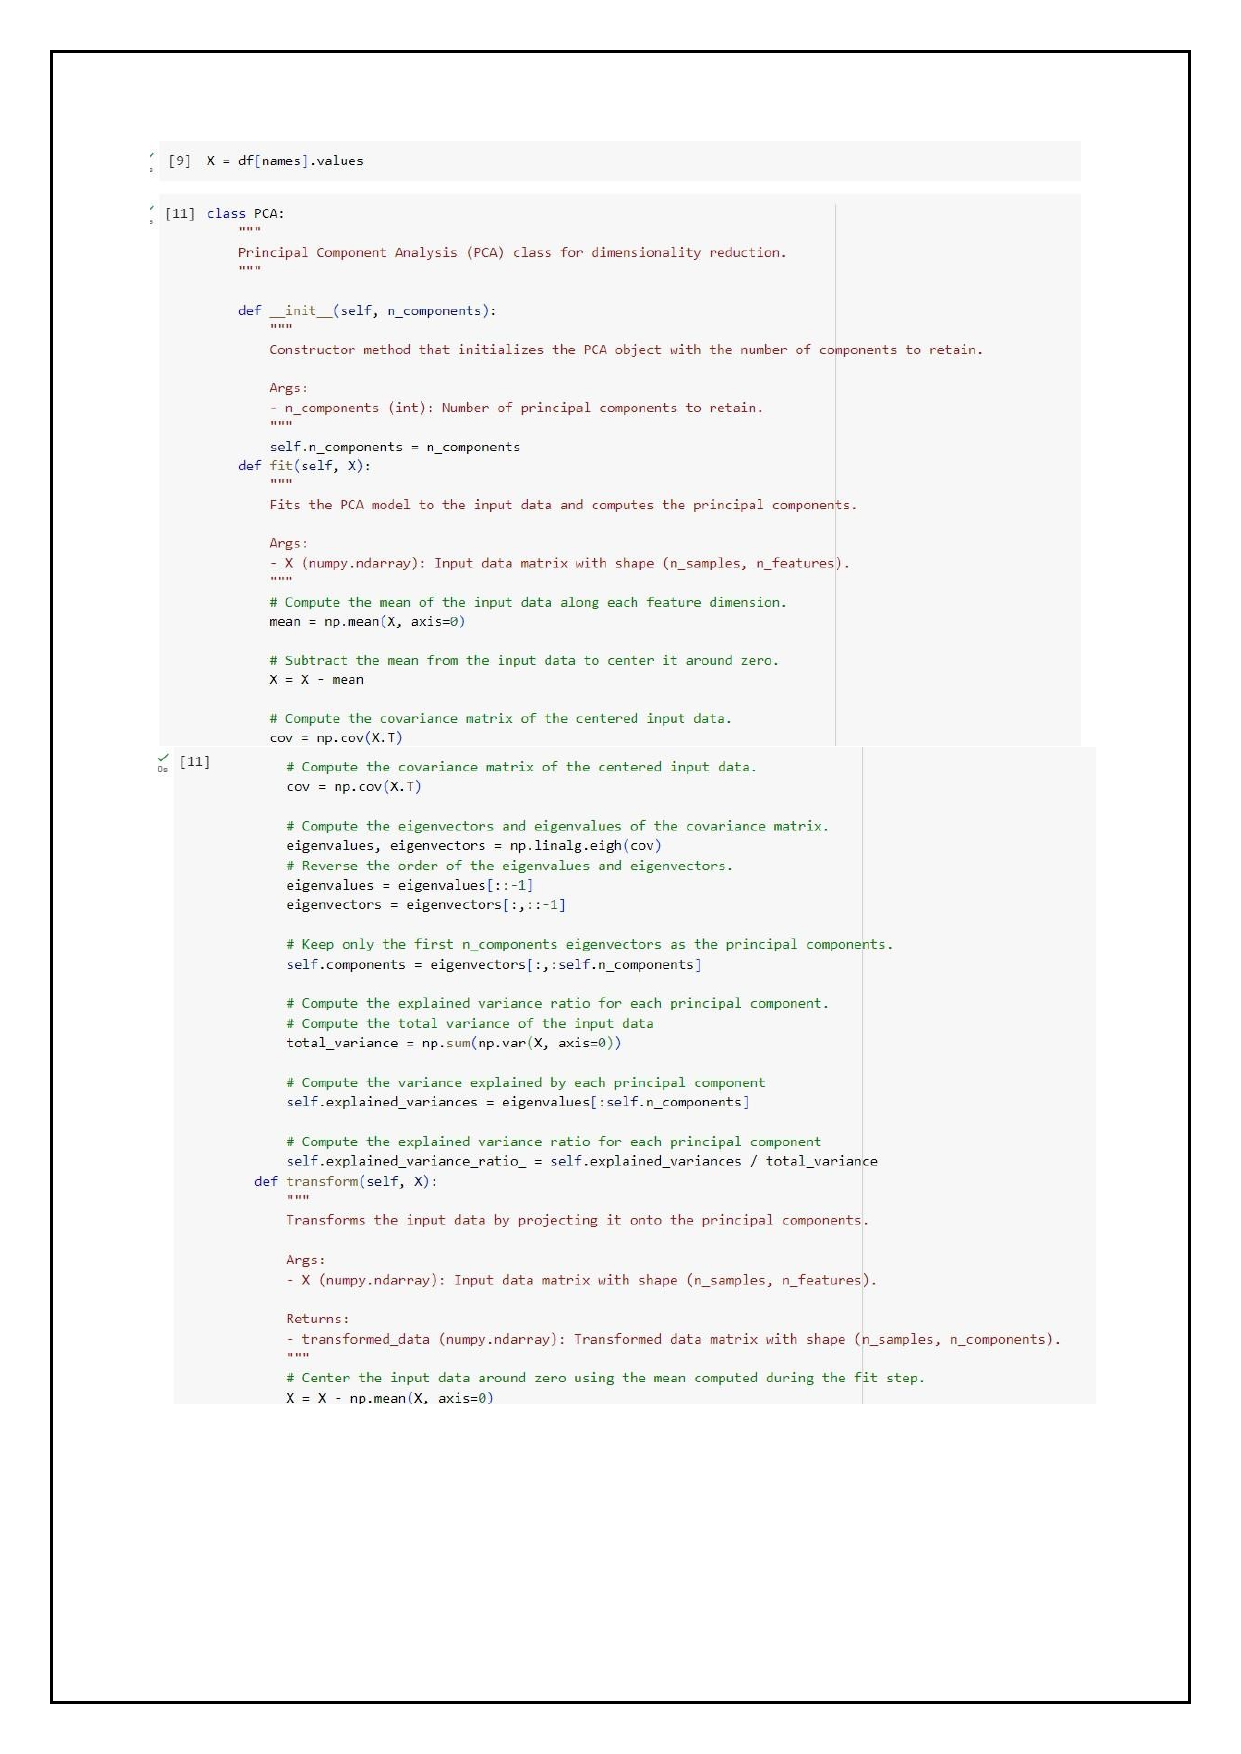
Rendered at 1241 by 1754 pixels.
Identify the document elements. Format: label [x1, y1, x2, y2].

picture [157, 747, 1097, 1404]
picture [150, 141, 1081, 746]
